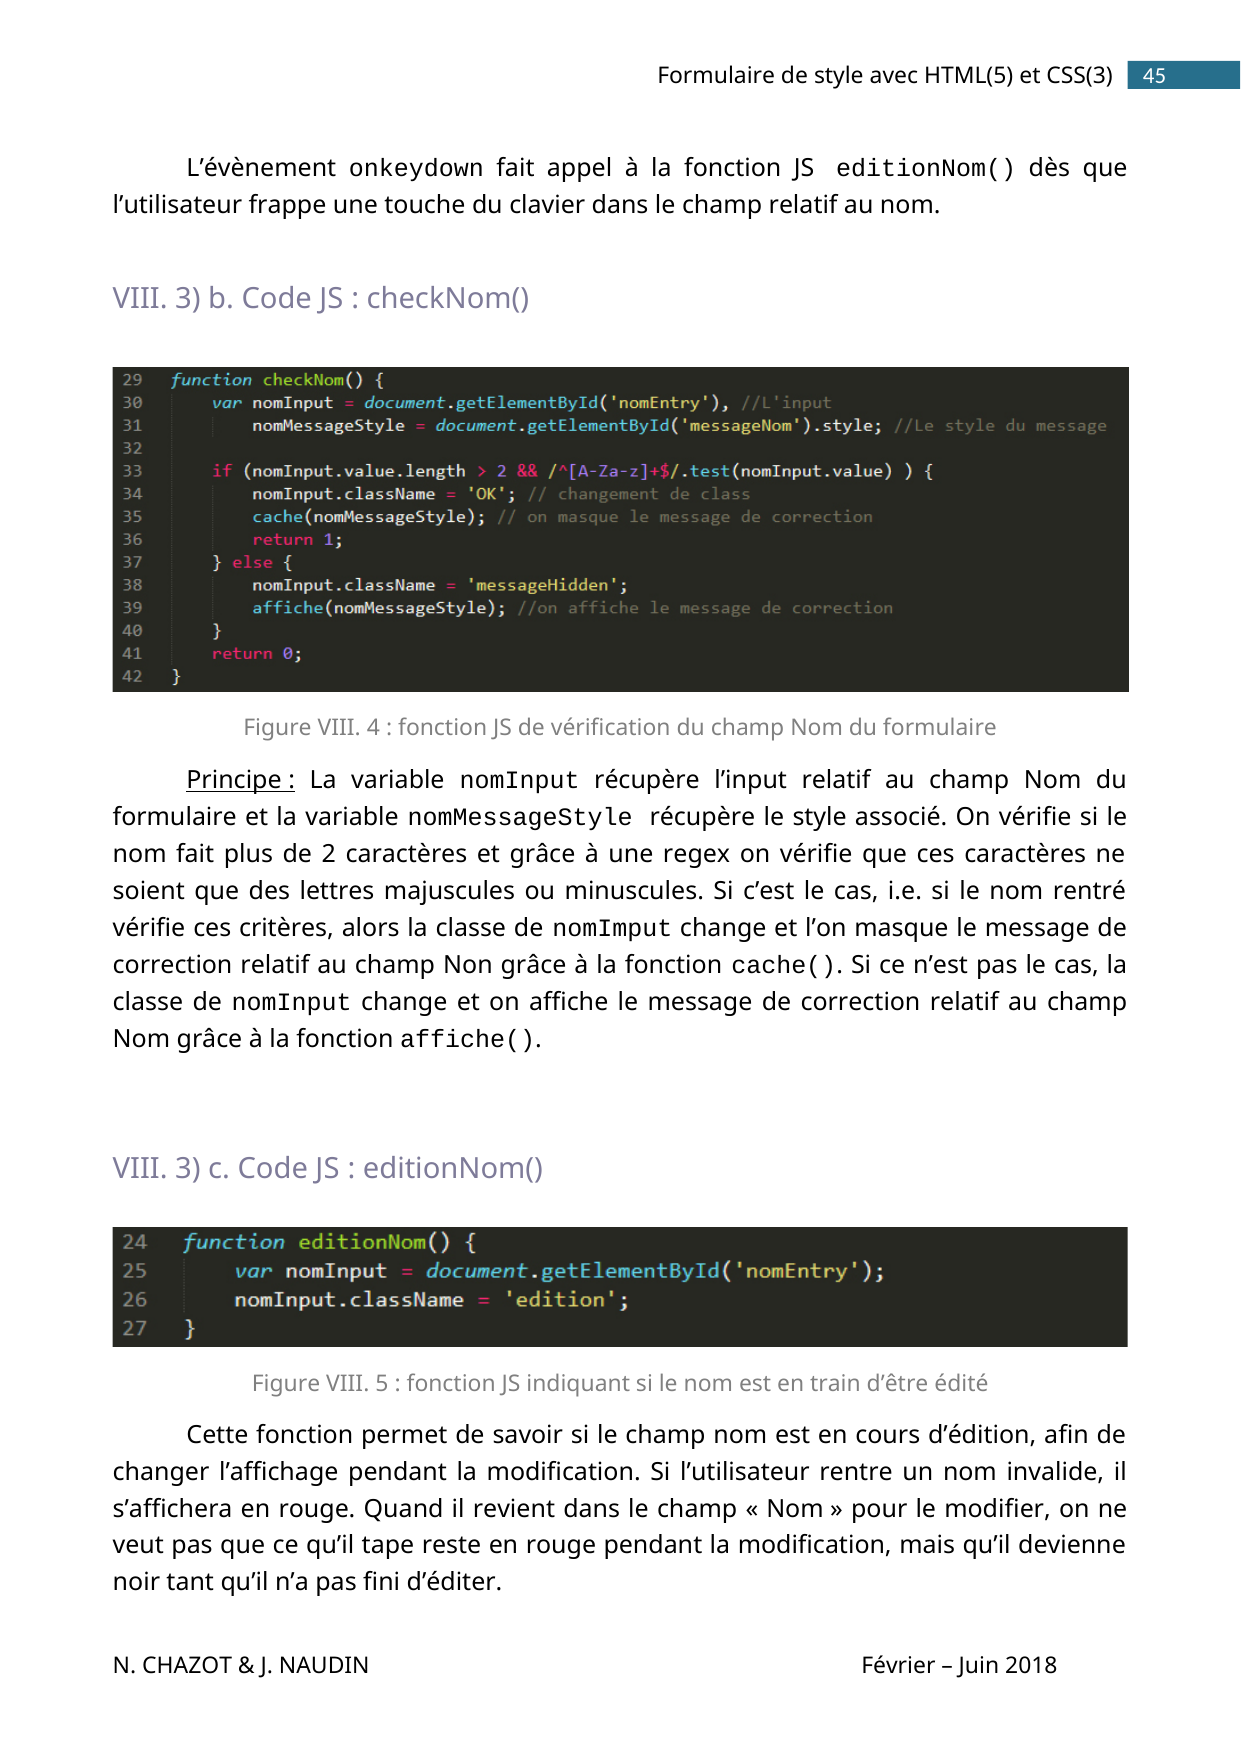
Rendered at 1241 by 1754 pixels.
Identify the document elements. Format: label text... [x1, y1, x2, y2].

text VIII. 3) b. Code JS : checkNom() [112, 277, 1128, 317]
picture [112, 1227, 1128, 1347]
text Figure VIII. 4 : fonction JS de vérification du champ Nom du formulaire [112, 711, 1128, 743]
text L’évènement onkeydown fait appel à la fonction JS editionNom() dès que l’utilisateur frappe une touche du clavier dans le champ relatif au nom. [112, 150, 1128, 221]
text Principe : La variable nomInput récupère l’input relatif au champ Nom du formulaire et la variable nomMessageStyle récupère le style associé. On vérifie si le nom fait plus de 2 caractères et grâce à une regex on vérifie que ces caractères ne soient que des lettres majuscules ou minuscules. Si c’est le cas, i.e. si le nom rentré vérifie ces critères, alors la classe de nomImput change et l’on masque le message de correction relatif au champ Non grâce à la fonction cache(). Si ce n’est pas le cas, la classe de nomInput change et on affiche le message de correction relatif au champ Nom grâce à la fonction affiche(). [112, 762, 1128, 1054]
text Cette fonction permet de savoir si le champ nom est en cours d’édition, afin de changer l’affichage pendant la modification. Si l’utilisateur rentre un nom invalide, il s’affichera en rouge. Quand il revient dans le champ « Nom » pour le modifier, on ne veut pas que ce qu’il tape reste en rouge pendant la modification, mais qu’il devienne noir tant qu’il n’a pas fini d’éditer. [112, 1417, 1128, 1598]
text Figure VIII. 5 : fonction JS indiquant si le nom est en train d’être édité [112, 1366, 1128, 1398]
text VIII. 3) c. Code JS : editionNom() [112, 1147, 1128, 1187]
picture [112, 367, 1129, 692]
